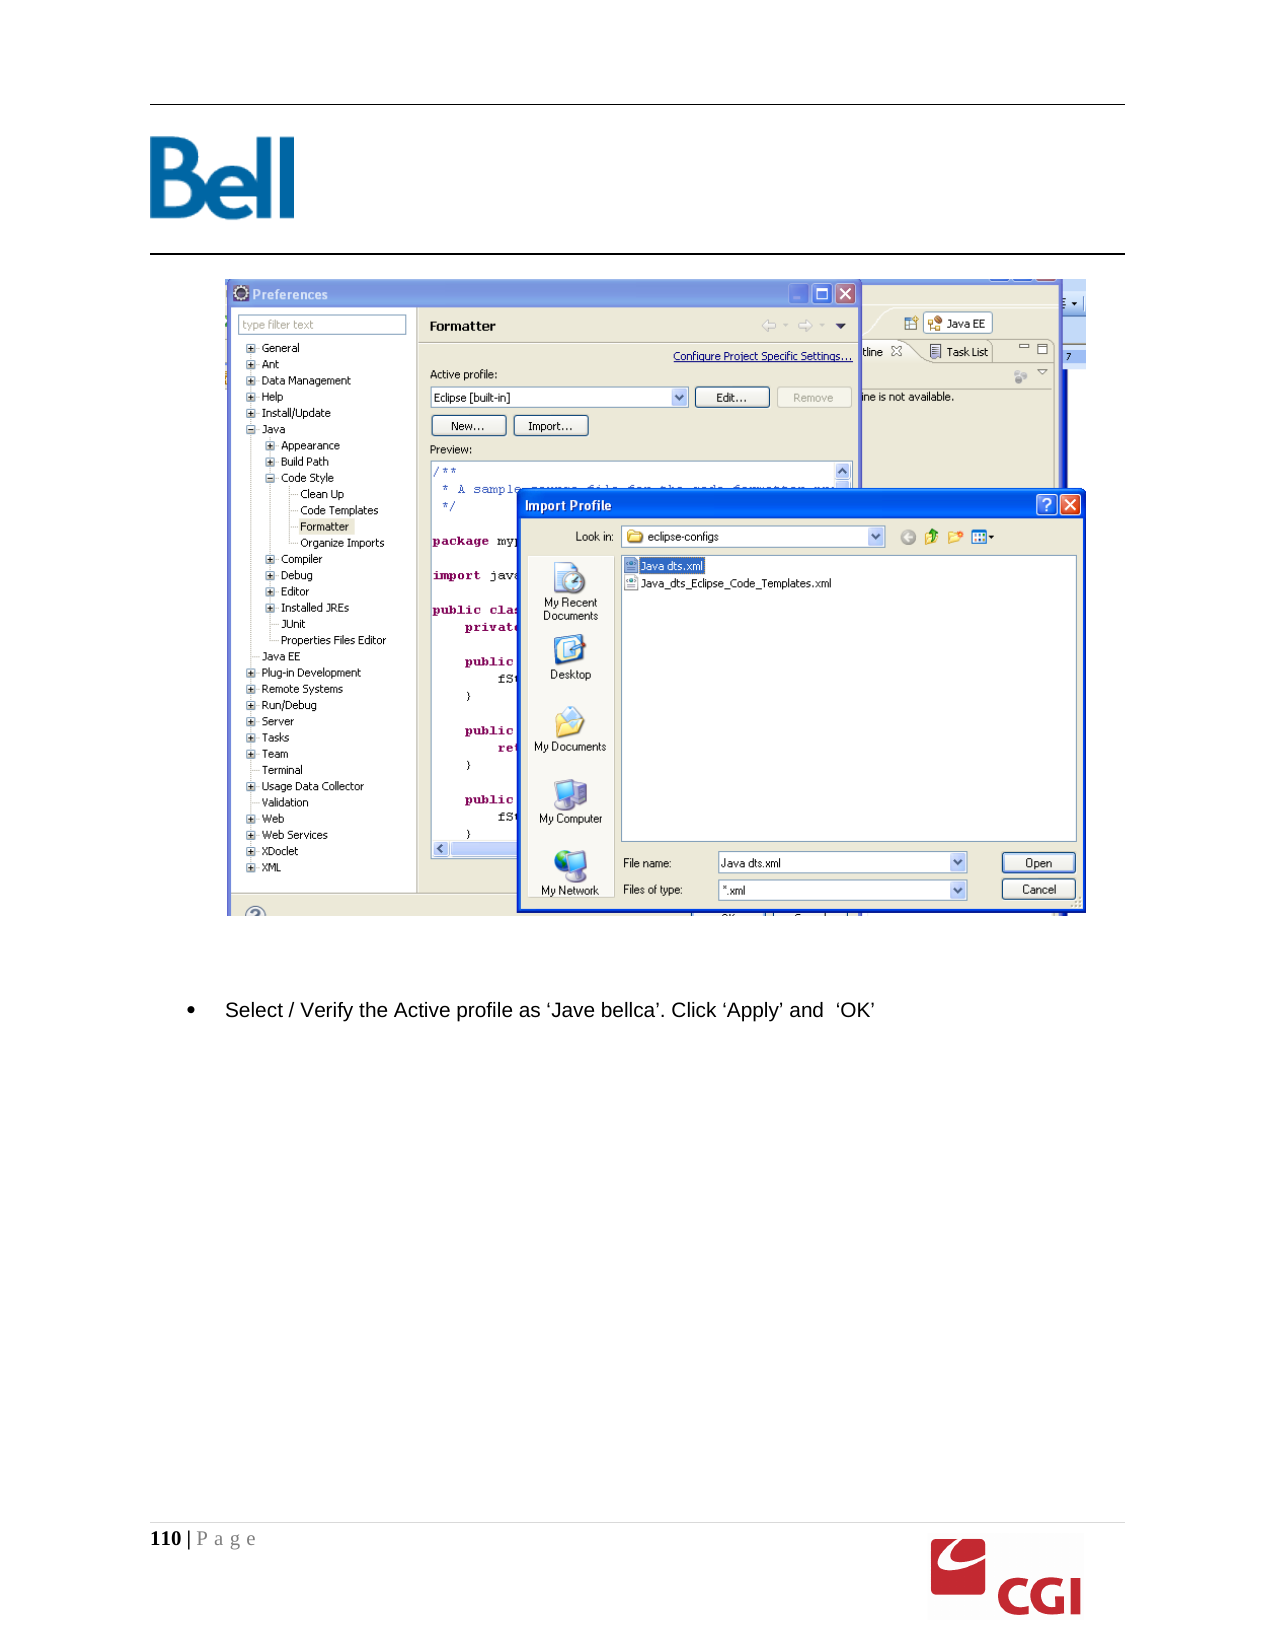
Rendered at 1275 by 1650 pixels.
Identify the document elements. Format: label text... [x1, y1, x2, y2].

list Select / Verify the Active profile as ‘Jave bellca’. Click ‘Apply’ and ‘OK’ [187, 998, 1125, 1022]
picture [150, 136, 294, 222]
picture [225, 279, 1086, 916]
picture [927, 1533, 1084, 1620]
